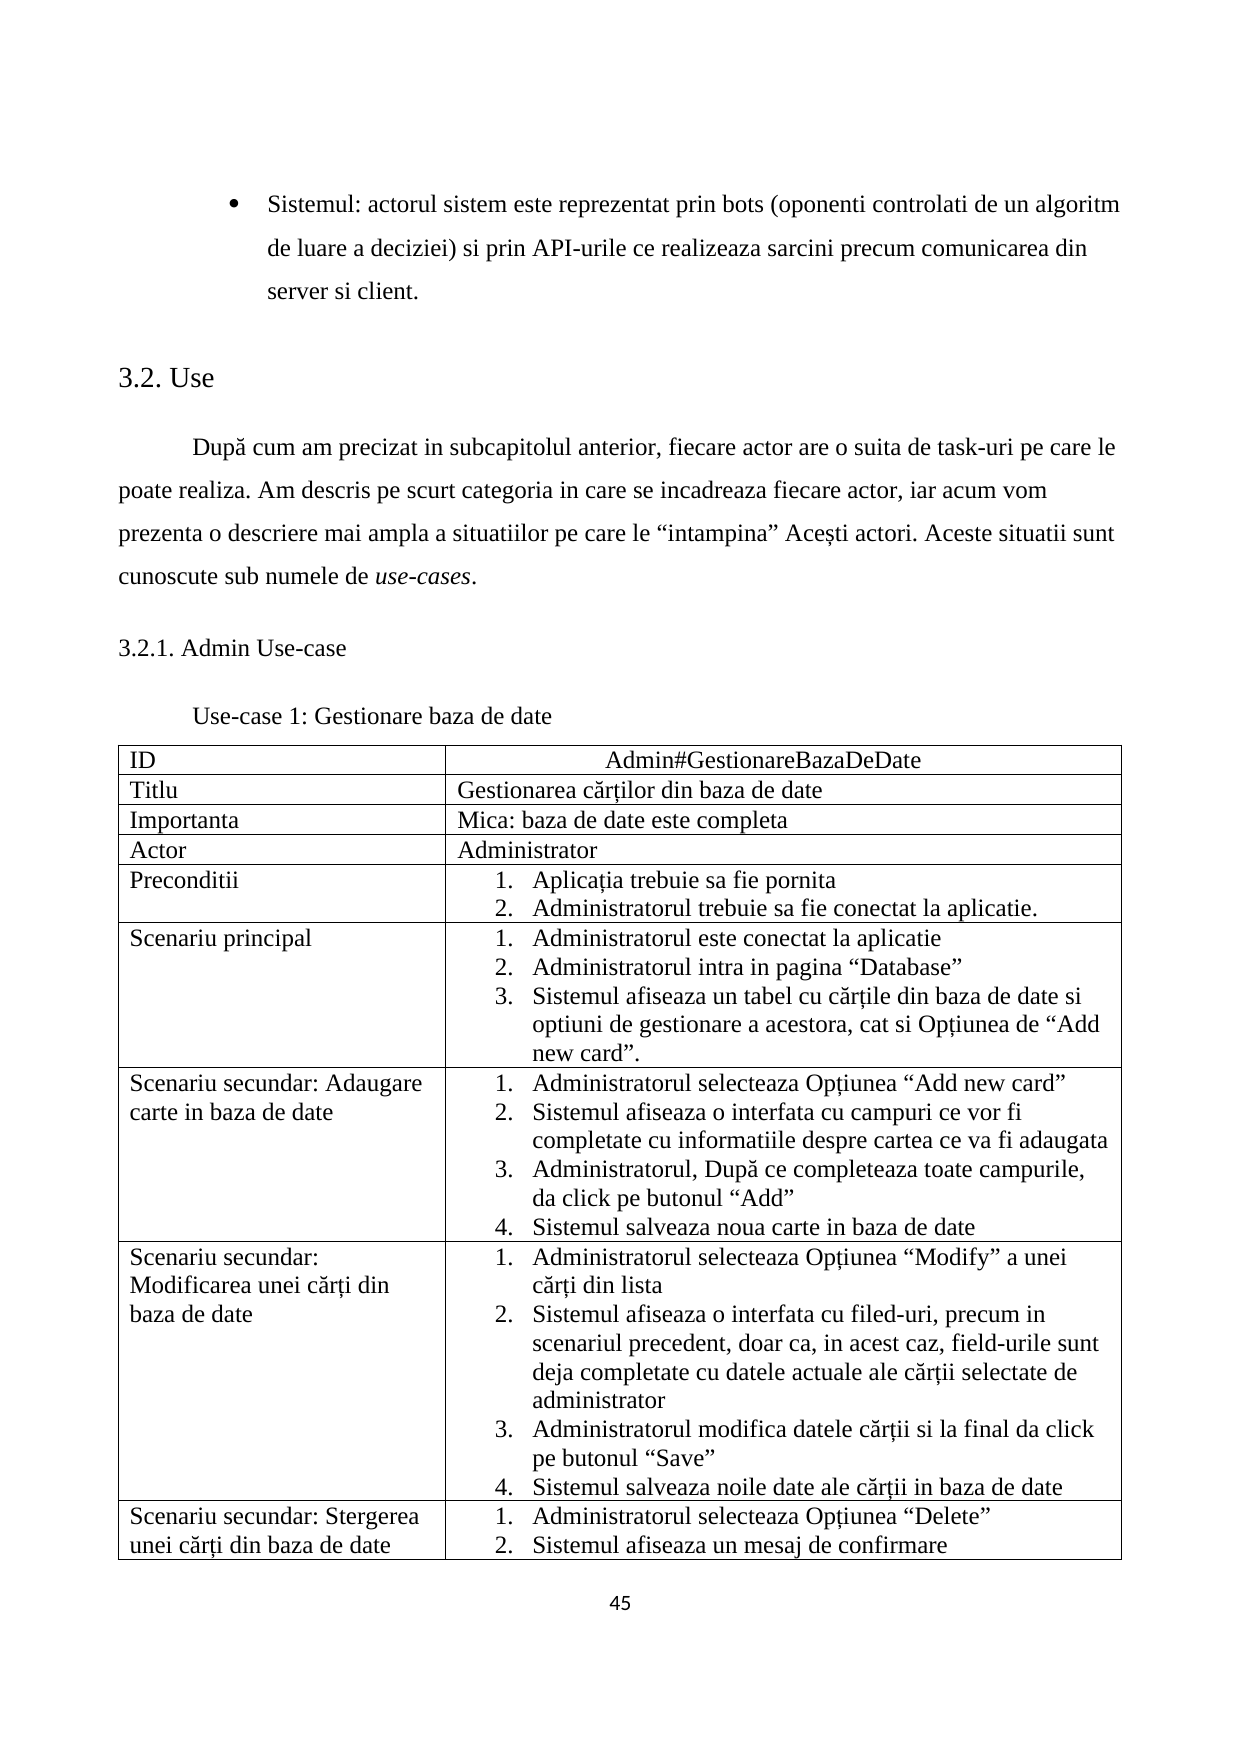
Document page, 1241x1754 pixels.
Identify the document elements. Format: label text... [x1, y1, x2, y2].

text 3.2. Use [118, 361, 1122, 394]
table_cell Scenariu principal [119, 923, 445, 1067]
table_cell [119, 1501, 445, 1559]
list Sistemul: actorul sistem este reprezentat prin bots (oponenti controlati de un algoritm de luare a deciziei) si prin API-urile ce realizeaza sarcini precum comunicarea din server si client. [229, 189, 1122, 304]
text Use-case 1: Gestionare baza de date [118, 701, 1122, 730]
table_cell Mica: baza de date este completa [446, 805, 1121, 834]
text După cum am precizat in subcapitolul anterior, fiecare actor are o suita de task-uri pe care le poate realiza. Am descris pe scurt categoria in care se incadreaza fiecare actor, iar acum vom prezenta o descriere mai ampla a situatiilor pe care le “intampina” Acești actori. Aceste situatii sunt cunoscute sub numele de use-cases. [118, 432, 1122, 590]
table_cell Gestionarea cărților din baza de date [446, 775, 1121, 804]
table_cell Actor [119, 835, 445, 864]
table_cell Preconditii [119, 865, 445, 922]
table_header ID [119, 746, 445, 774]
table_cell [446, 1501, 1121, 1559]
table_cell Titlu [119, 775, 445, 804]
table_cell Administratorul selecteaza Opțiunea “Add new card” Sistemul afiseaza o interfata cu campuri ce vor fi completate cu informatiile despre cartea ce va fi adaugata Administratorul, După ce completeaza toate campurile, da click pe butonul “Add” Sistemul salveaza noua carte in baza de date [446, 1068, 1121, 1241]
text 3.2.1. Admin Use-case [118, 633, 1122, 662]
table_cell Scenariu secundar: Adaugare carte in baza de date [119, 1068, 445, 1241]
table_cell Aplicația trebuie sa fie pornita Administratorul trebuie sa fie conectat la aplicatie. [446, 865, 1121, 922]
table_cell Administrator [446, 835, 1121, 864]
table_cell Importanta [119, 805, 445, 834]
table_cell Administratorul selecteaza Opțiunea “Modify” a unei cărți din lista Sistemul afiseaza o interfata cu filed-uri, precum in scenariul precedent, doar ca, in acest caz, field-urile sunt deja completate cu datele actuale ale cărții selectate de administrator Administratorul modifica datele cărții si la final da click pe butonul “Save” Sistemul salveaza noile date ale cărții in baza de date [446, 1242, 1121, 1500]
table_header Admin#GestionareBazaDeDate [446, 746, 1121, 774]
table_cell Administratorul este conectat la aplicatie Administratorul intra in pagina “Database” Sistemul afiseaza un tabel cu cărțile din baza de date si optiuni de gestionare a acestora, cat si Opțiunea de “Add new card”. [446, 923, 1121, 1067]
table_cell Scenariu secundar: Modificarea unei cărți din baza de date [119, 1242, 445, 1500]
